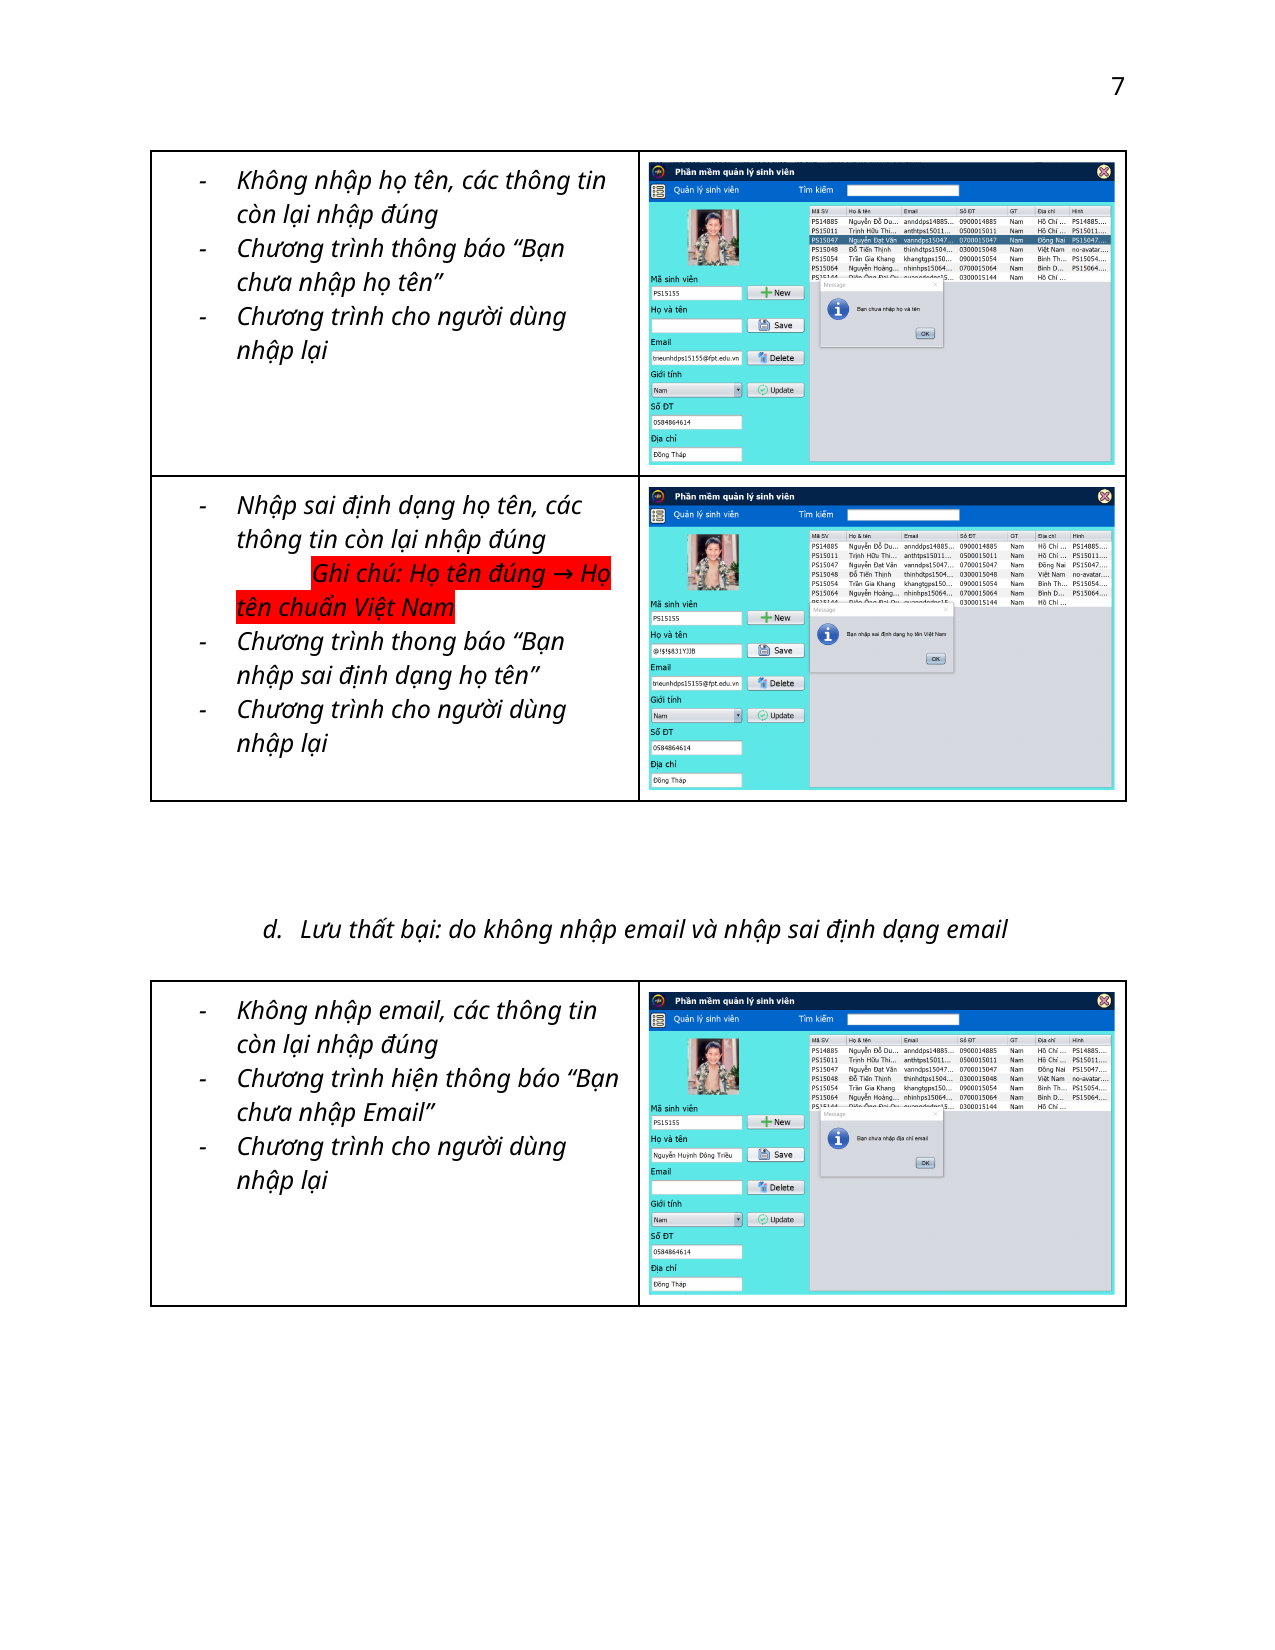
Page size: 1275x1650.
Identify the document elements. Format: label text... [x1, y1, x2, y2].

table_header [640, 152, 1125, 475]
table_cell [640, 477, 1125, 800]
picture [648, 992, 1115, 1295]
table_cell Nhập sai định dạng họ tên, các thông tin còn lại nhập đúng Ghi chú: Họ tên đúng → Họ tên chuẩn Việt Nam Chương trình thong báo “Bạn nhập sai định dạng họ tên” Chương trình cho người dùng nhập lại [152, 477, 638, 800]
picture [648, 487, 1115, 790]
list Lưu thất bại: do không nhập email và nhập sai định dạng email [262, 912, 1125, 946]
table_header [640, 982, 1125, 1305]
table_header Không nhập email, các thông tin còn lại nhập đúng Chương trình hiện thông báo “Bạn chưa nhập Email” Chương trình cho người dùng nhập lại [152, 982, 638, 1305]
table_header Không nhập họ tên, các thông tin còn lại nhập đúng Chương trình thông báo “Bạn chưa nhập họ tên” Chương trình cho người dùng nhập lại [152, 152, 638, 475]
picture [648, 162, 1115, 465]
